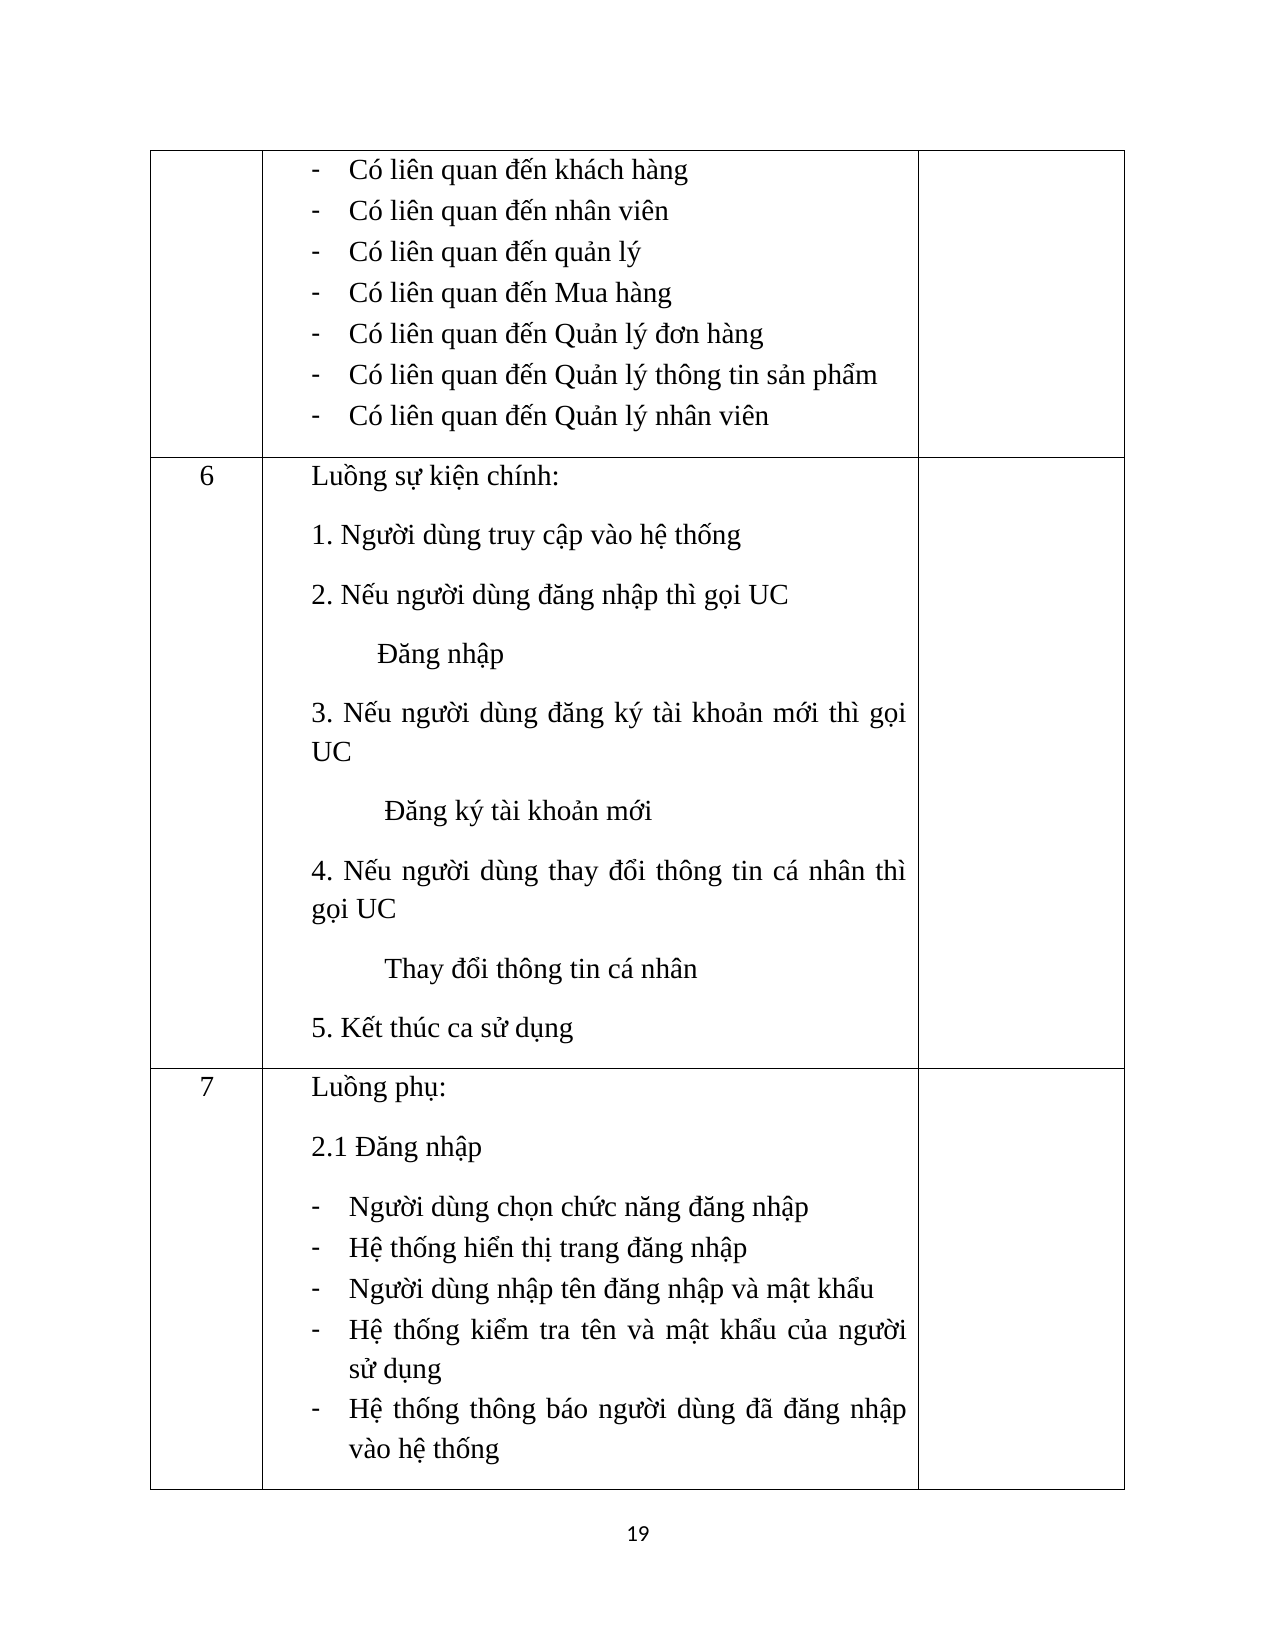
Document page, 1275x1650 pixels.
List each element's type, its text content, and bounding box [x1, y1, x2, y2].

table_cell 6 [151, 458, 262, 1068]
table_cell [263, 151, 918, 457]
table_cell [919, 1069, 1124, 1489]
table_cell [919, 458, 1124, 1068]
table_cell 7 [151, 1069, 262, 1489]
table_cell [919, 151, 1124, 457]
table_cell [263, 1069, 918, 1489]
table_cell Luồng sự kiện chính: 1. Người dùng truy cập vào hệ thống 2. Nếu người dùng đăng nhập thì gọi UC Đăng nhập 3. Nếu người dùng đăng ký tài khoản mới thì gọi UC Đăng ký tài khoản mới 4. Nếu người dùng thay đổi thông tin cá nhân thì gọi UC Thay đổi thông tin cá nhân 5. Kết thúc ca sử dụng [263, 458, 918, 1068]
table_cell 5 [151, 151, 262, 457]
